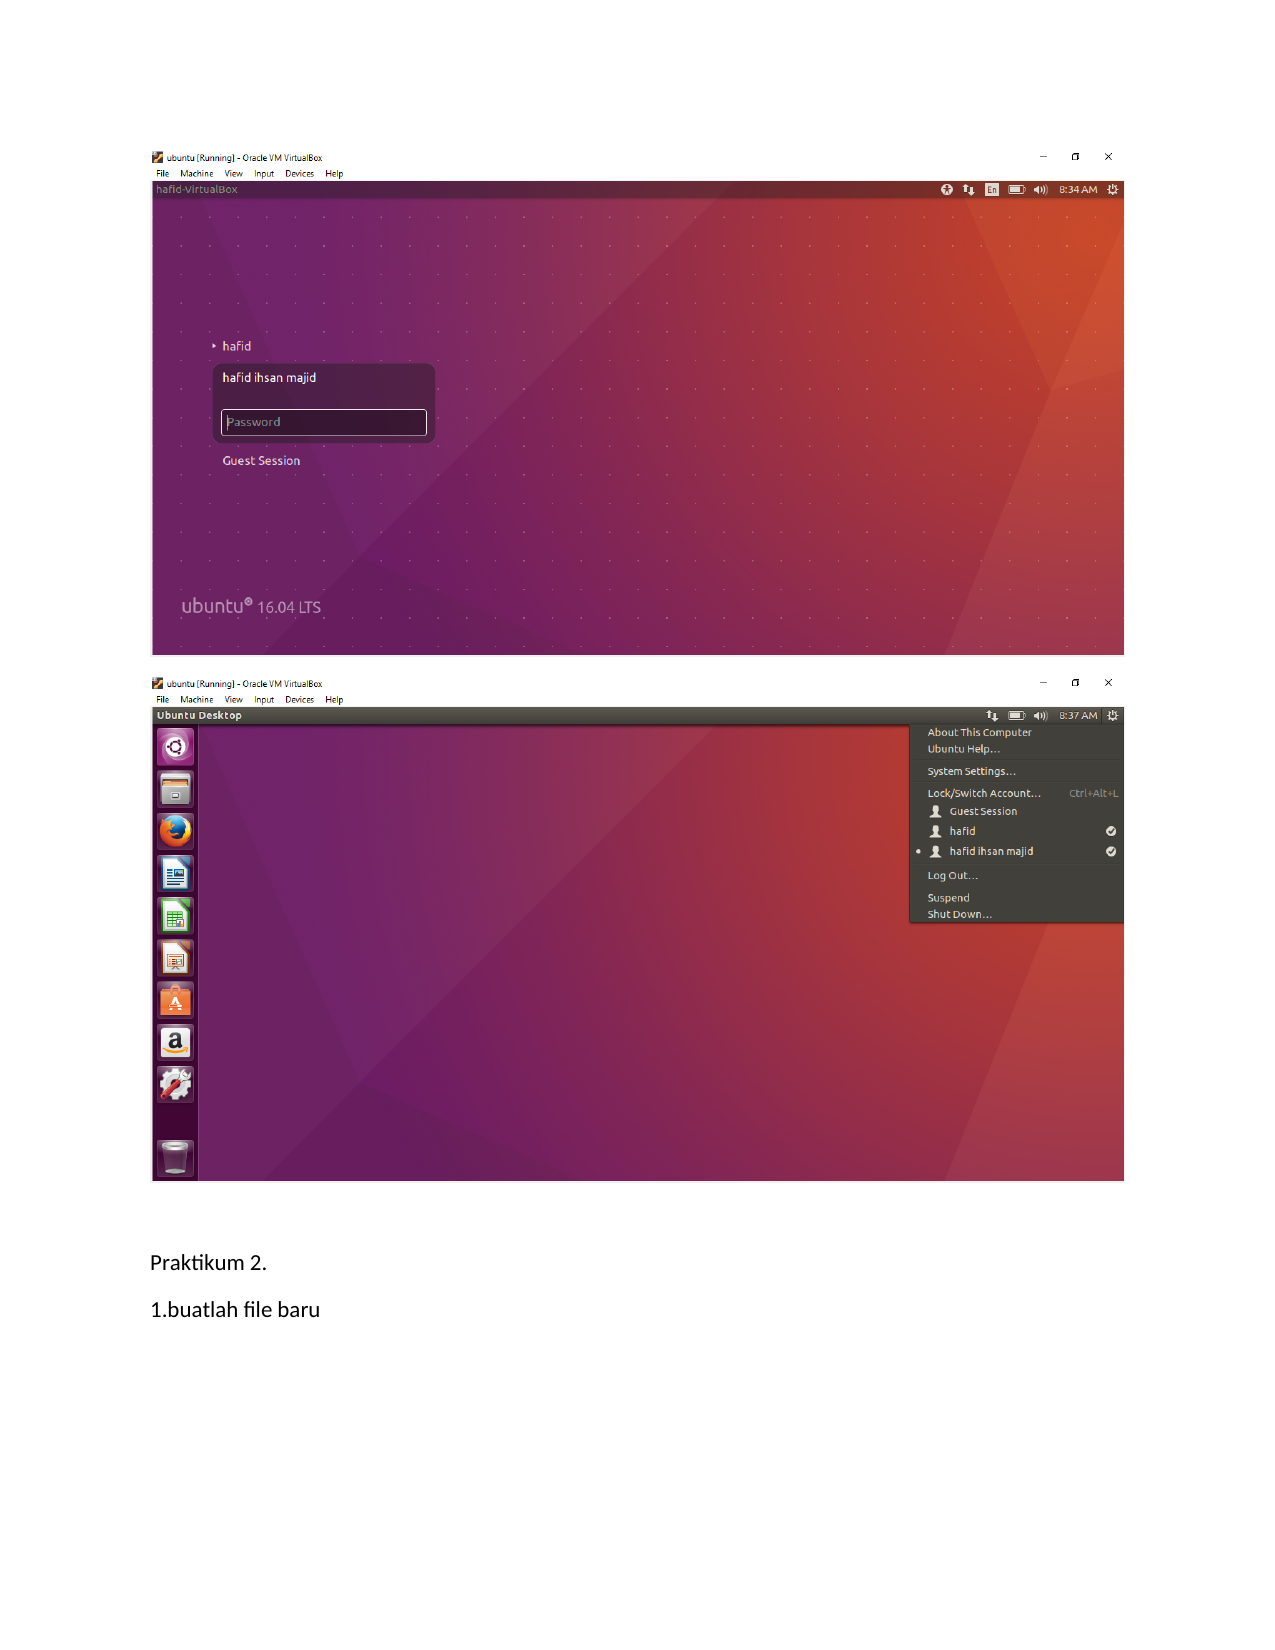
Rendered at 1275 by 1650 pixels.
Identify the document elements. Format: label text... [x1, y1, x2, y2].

picture [150, 150, 1125, 657]
picture [150, 675, 1125, 1183]
text 1.buatlah file baru [150, 1295, 1125, 1323]
text Praktikum 2. [150, 1248, 1125, 1276]
